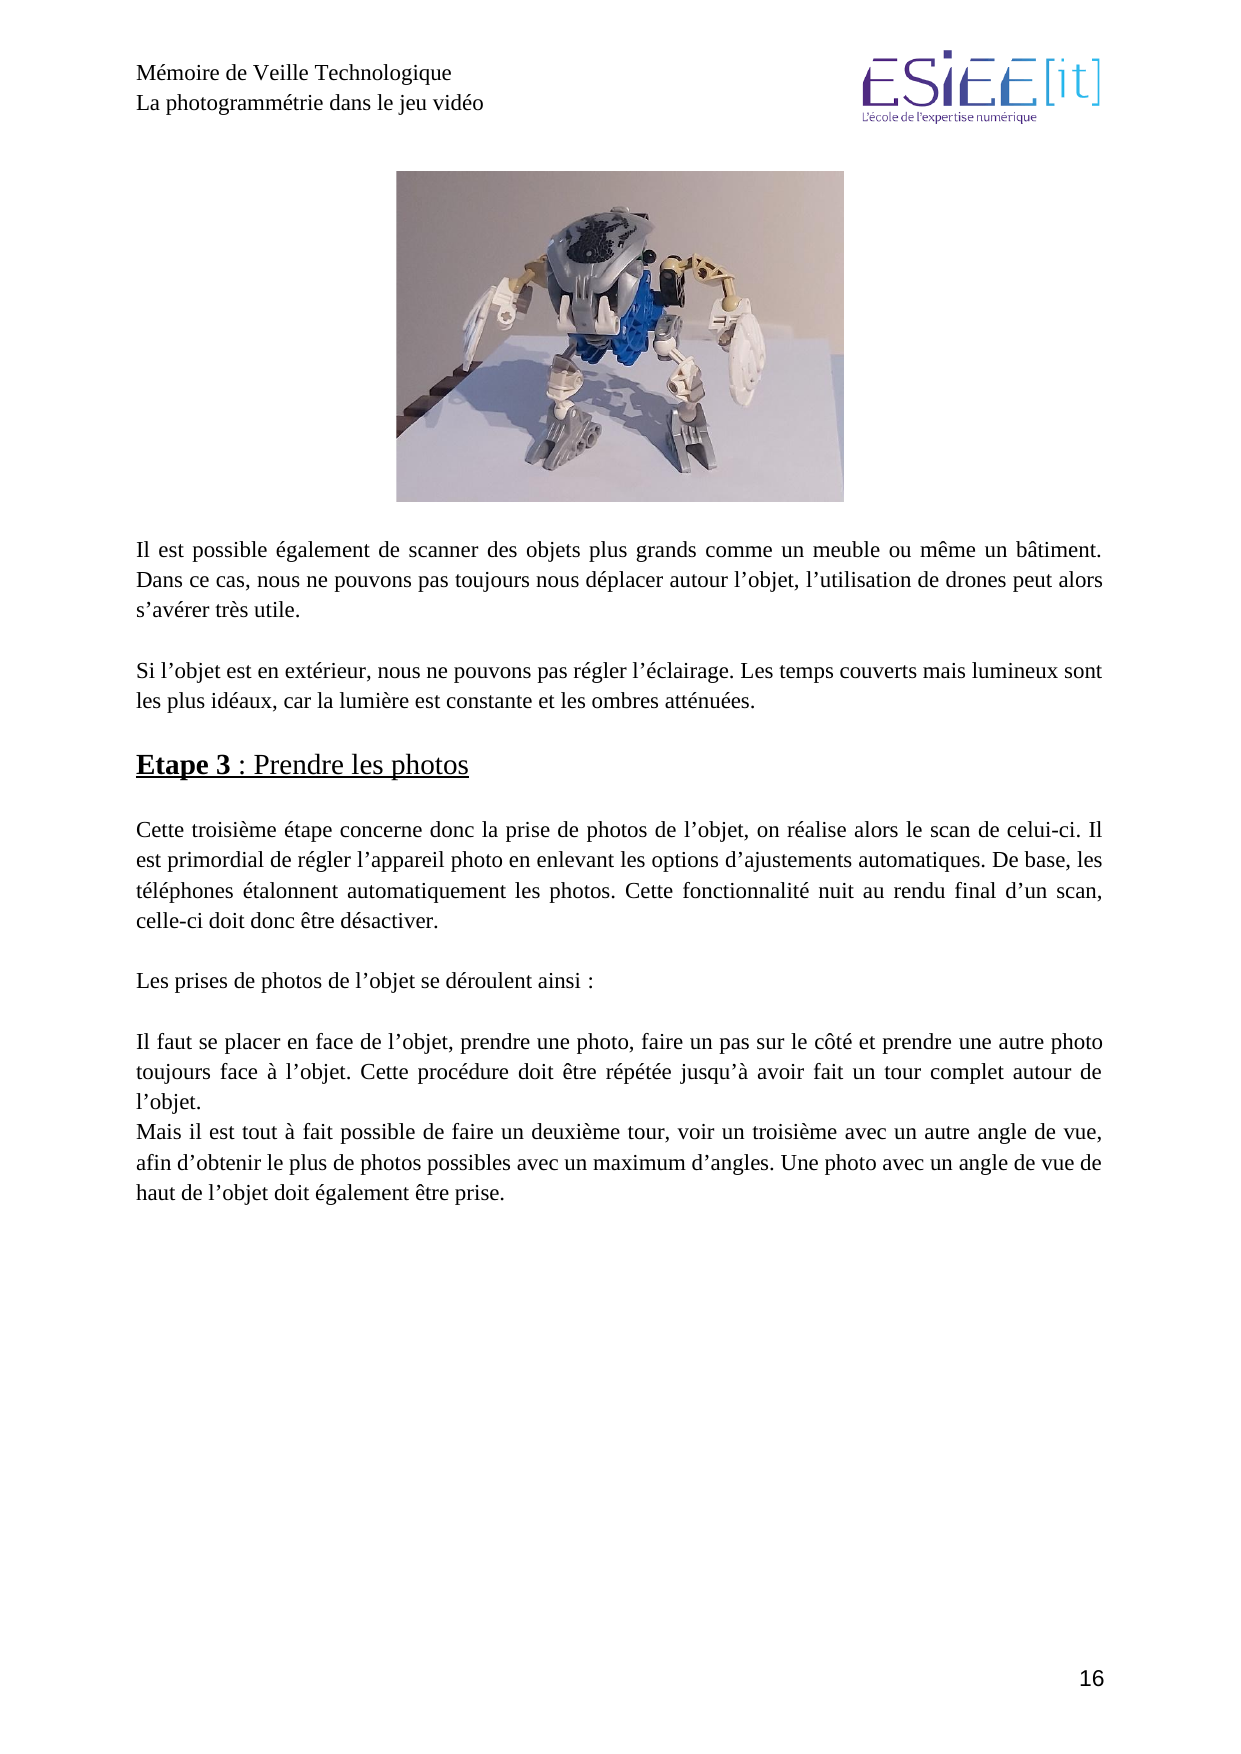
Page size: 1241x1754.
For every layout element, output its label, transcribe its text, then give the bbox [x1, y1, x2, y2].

text Il faut se placer en face de l’objet, prendre une photo, faire un pas sur le côté et prendre une autre photo toujours face à l’objet. Cette procédure doit être répétée jusqu’à avoir fait un tour complet autour de l’objet. [136, 1028, 1104, 1114]
text Cette troisième étape concerne donc la prise de photos de l’objet, on réalise alors le scan de celui-ci. Il est primordial de régler l’appareil photo en enlevant les options d’ajustements automatiques. De base, les téléphones étalonnent automatiquement les photos. Cette fonctionnalité nuit au rendu final d’un scan, celle-ci doit donc être désactiver. [136, 816, 1104, 933]
text Mais il est tout à fait possible de faire un deuxième tour, voir un troisième avec un autre angle de vue, afin d’obtenir le plus de photos possibles avec un maximum d’angles. Une photo avec un angle de vue de haut de l’objet doit également être prise. [136, 1118, 1104, 1205]
text Il est possible également de scanner des objets plus grands comme un meuble ou même un bâtiment. Dans ce cas, nous ne pouvons pas toujours nous déplacer autour l’objet, l’utilisation de drones peut alors s’avérer très utile. [136, 536, 1104, 623]
subtitle Etape 3 : Prendre les photos [136, 747, 1104, 781]
picture [862, 50, 1100, 124]
picture [396, 171, 844, 502]
text Si l’objet est en extérieur, nous ne pouvons pas régler l’éclairage. Les temps couverts mais lumineux sont les plus idéaux, car la lumière est constante et les ombres atténuées. [136, 657, 1104, 713]
text Les prises de photos de l’objet se déroulent ainsi : [136, 967, 1104, 994]
